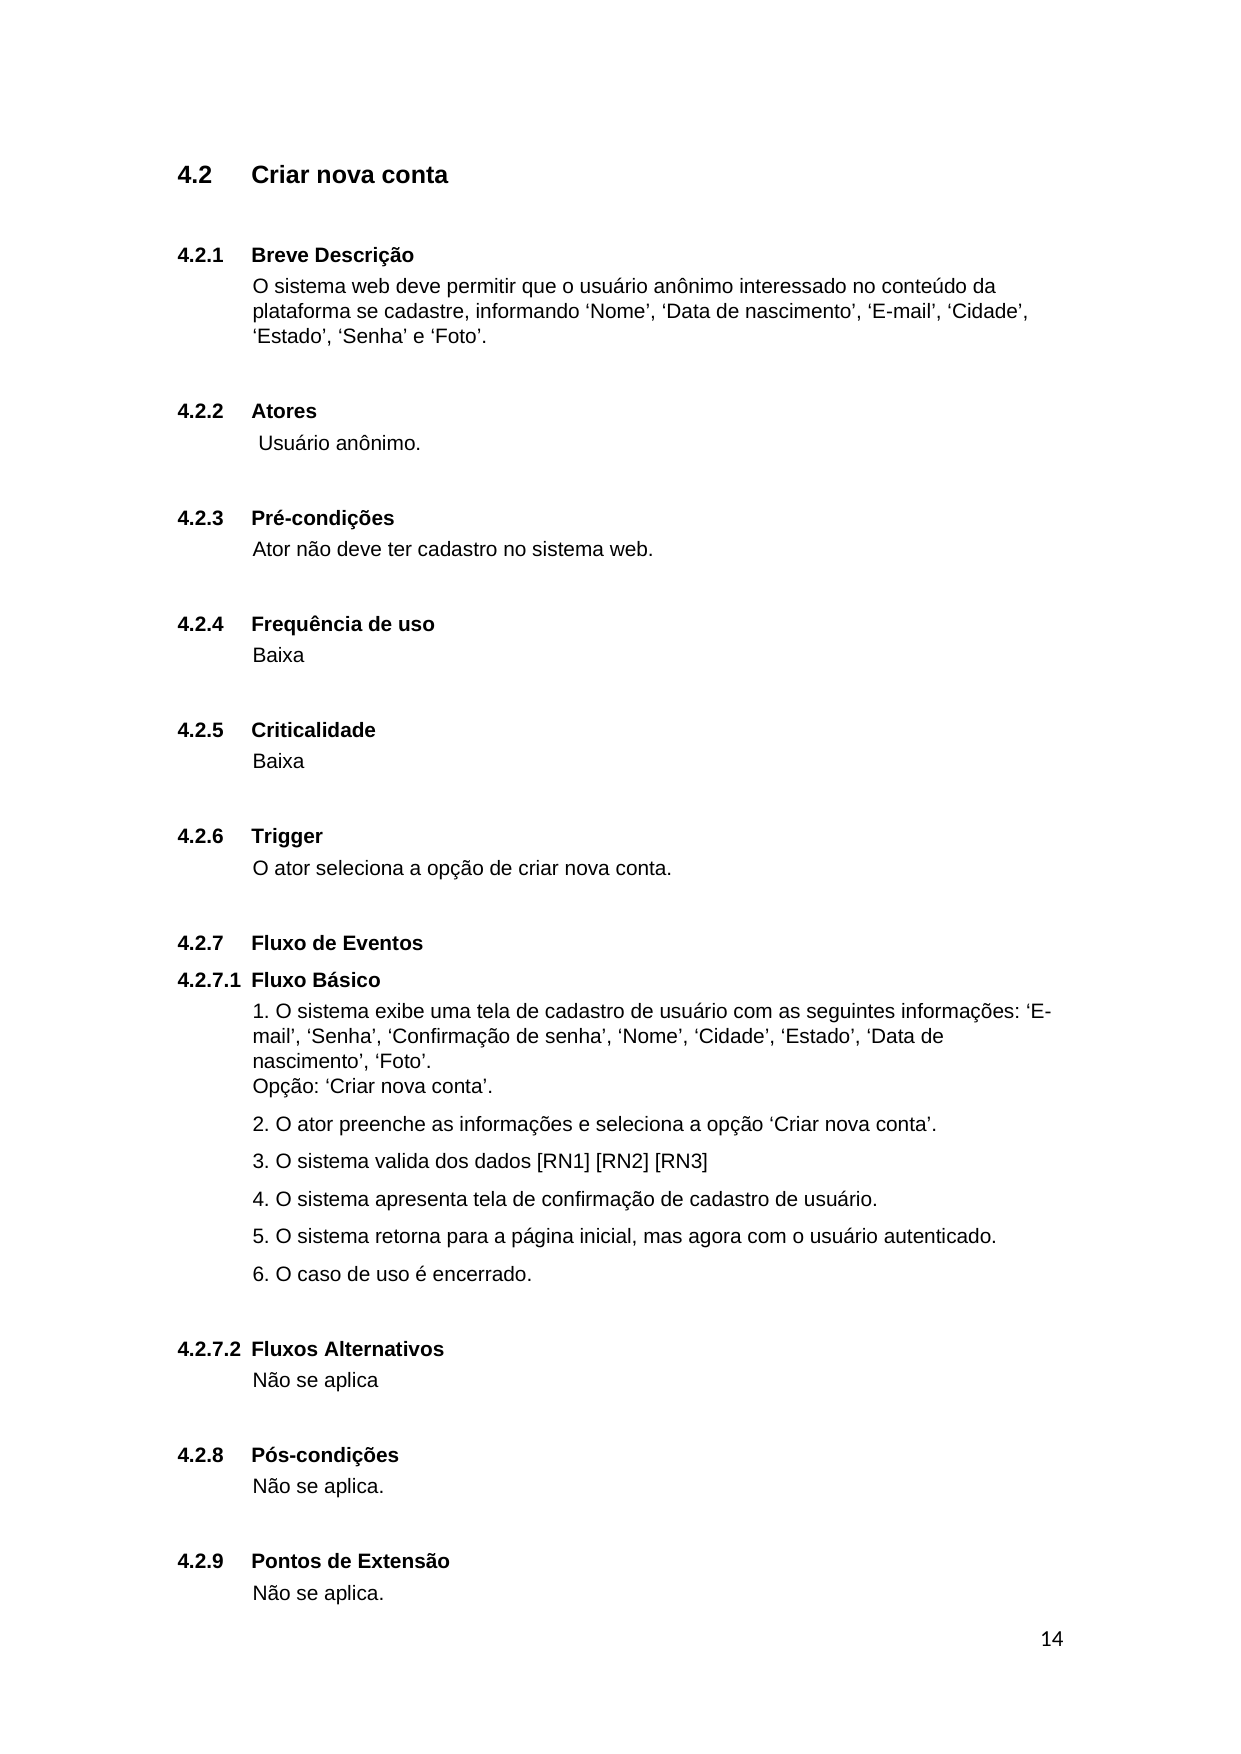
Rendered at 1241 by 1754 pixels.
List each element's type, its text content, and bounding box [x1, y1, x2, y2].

text O sistema web deve permitir que o usuário anônimo interessado no conteúdo da plataforma se cadastre, informando ‘Nome’, ‘Data de nascimento’, ‘E-mail’, ‘Cidade’, ‘Estado’, ‘Senha’ e ‘Foto’. [252, 273, 1063, 348]
text Baixa [252, 642, 1063, 667]
subtitle 4.2.4 Frequência de uso [177, 611, 1063, 636]
subtitle 4.2.9 Pontos de Extensão [177, 1548, 1063, 1573]
text 4. O sistema apresenta tela de confirmação de cadastro de usuário. [252, 1186, 1063, 1211]
text 5. O sistema retorna para a página inicial, mas agora com o usuário autenticado. [252, 1223, 1063, 1248]
text Ator não deve ter cadastro no sistema web. [252, 536, 1063, 561]
subtitle 4.2.7.2 Fluxos Alternativos [177, 1336, 1063, 1361]
text Usuário anônimo. [252, 429, 1063, 454]
text 2. O ator preenche as informações e seleciona a opção ‘Criar nova conta’. [252, 1111, 1063, 1136]
subtitle 4.2.3 Pré-condições [177, 504, 1063, 529]
subtitle 4.2.6 Trigger [177, 823, 1063, 848]
text Não se aplica [252, 1367, 1063, 1392]
text Não se aplica. [252, 1473, 1063, 1498]
subtitle 4.2.8 Pós-condições [177, 1442, 1063, 1467]
subtitle 4.2.5 Criticalidade [177, 717, 1063, 742]
text Baixa [252, 748, 1063, 773]
subtitle 4.2.2 Atores [177, 398, 1063, 423]
subtitle 4.2.1 Breve Descrição [177, 242, 1063, 267]
text 6. O caso de uso é encerrado. [252, 1261, 1063, 1286]
subtitle 4.2.7.1 Fluxo Básico [177, 967, 1063, 992]
text 1. O sistema exibe uma tela de cadastro de usuário com as seguintes informações: ‘E-mail’, ‘Senha’, ‘Confirmação de senha’, ‘Nome’, ‘Cidade’, ‘Estado’, ‘Data de nascimento’, ‘Foto’. Opção: ‘Criar nova conta’. [252, 998, 1063, 1098]
subtitle 4.2.7 Fluxo de Eventos [177, 929, 1063, 954]
text O ator seleciona a opção de criar nova conta. [252, 854, 1063, 879]
text 3. O sistema valida dos dados [RN1] [RN2] [RN3] [252, 1148, 1063, 1173]
text Não se aplica. [252, 1579, 1063, 1604]
subtitle 4.2 Criar nova conta [177, 160, 1063, 189]
